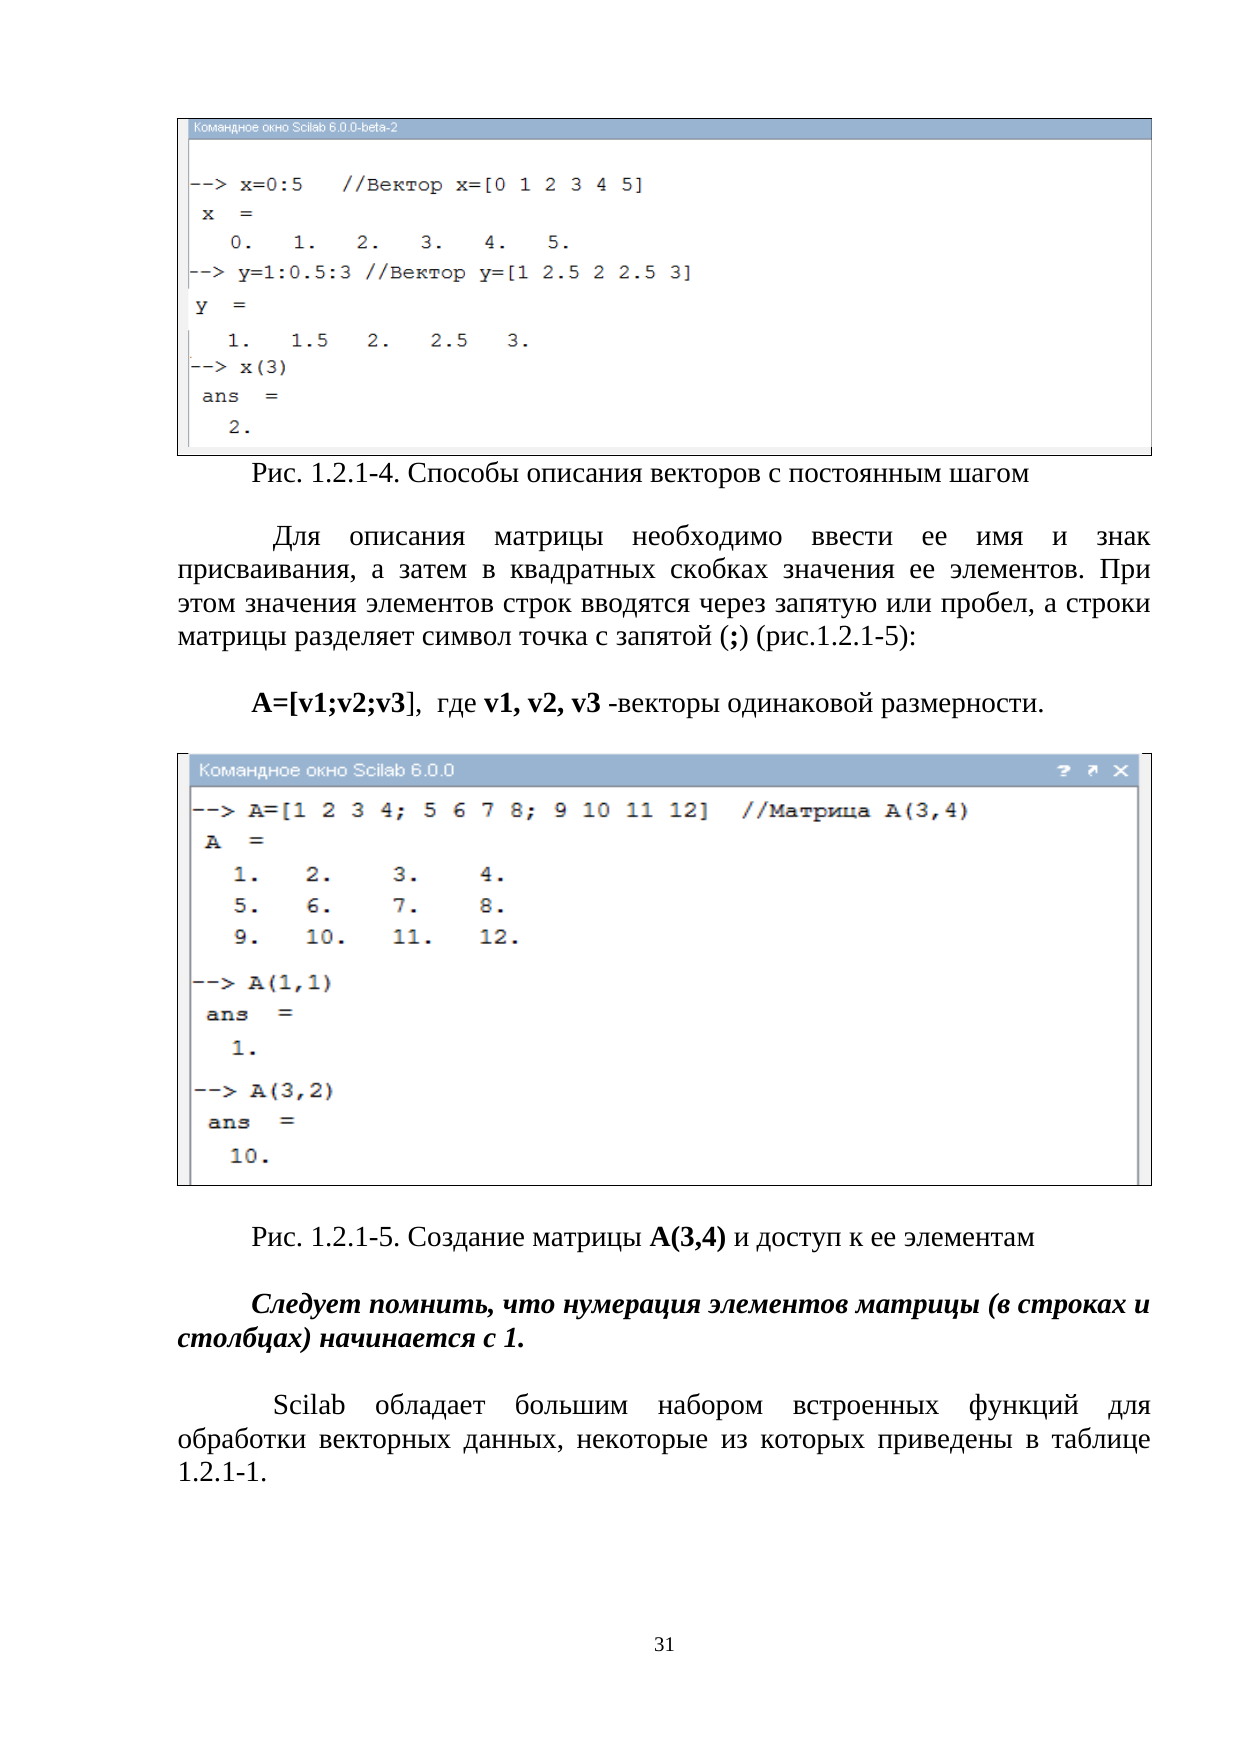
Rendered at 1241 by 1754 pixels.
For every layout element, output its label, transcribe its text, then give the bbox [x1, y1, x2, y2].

text Для описания матрицы необходимо ввести ее имя и знак присваивания, а затем в квадратных скобках значения ее элементов. При этом значения элементов строк вводятся через запятую или пробел, а строки матрицы разделяет символ точка с запятой (;) (рис.1.2.1-5): [177, 518, 1152, 652]
picture [188, 119, 1152, 447]
picture [188, 753, 1143, 1185]
table_header [178, 754, 188, 1185]
text Рис. 1.2.1-5. Создание матрицы A(3,4) и доступ к ее элементам [177, 1219, 1152, 1253]
text А=[v1;v2;v3], где v1, v2, v3 -векторы одинаковой размерности. [177, 686, 1152, 719]
text Рис. 1.2.1-4. Способы описания векторов с постоянным шагом [177, 456, 1152, 489]
table_header [1143, 754, 1151, 1185]
text Следует помнить, что нумерация элементов матрицы (в строках и столбцах) начинается с 1. [177, 1287, 1152, 1354]
text Scilab обладает большим набором встроенных функций для обработки векторных данных, некоторые из которых приведены в таблице 1.2.1-1. [177, 1387, 1152, 1488]
table_header [178, 119, 1151, 454]
